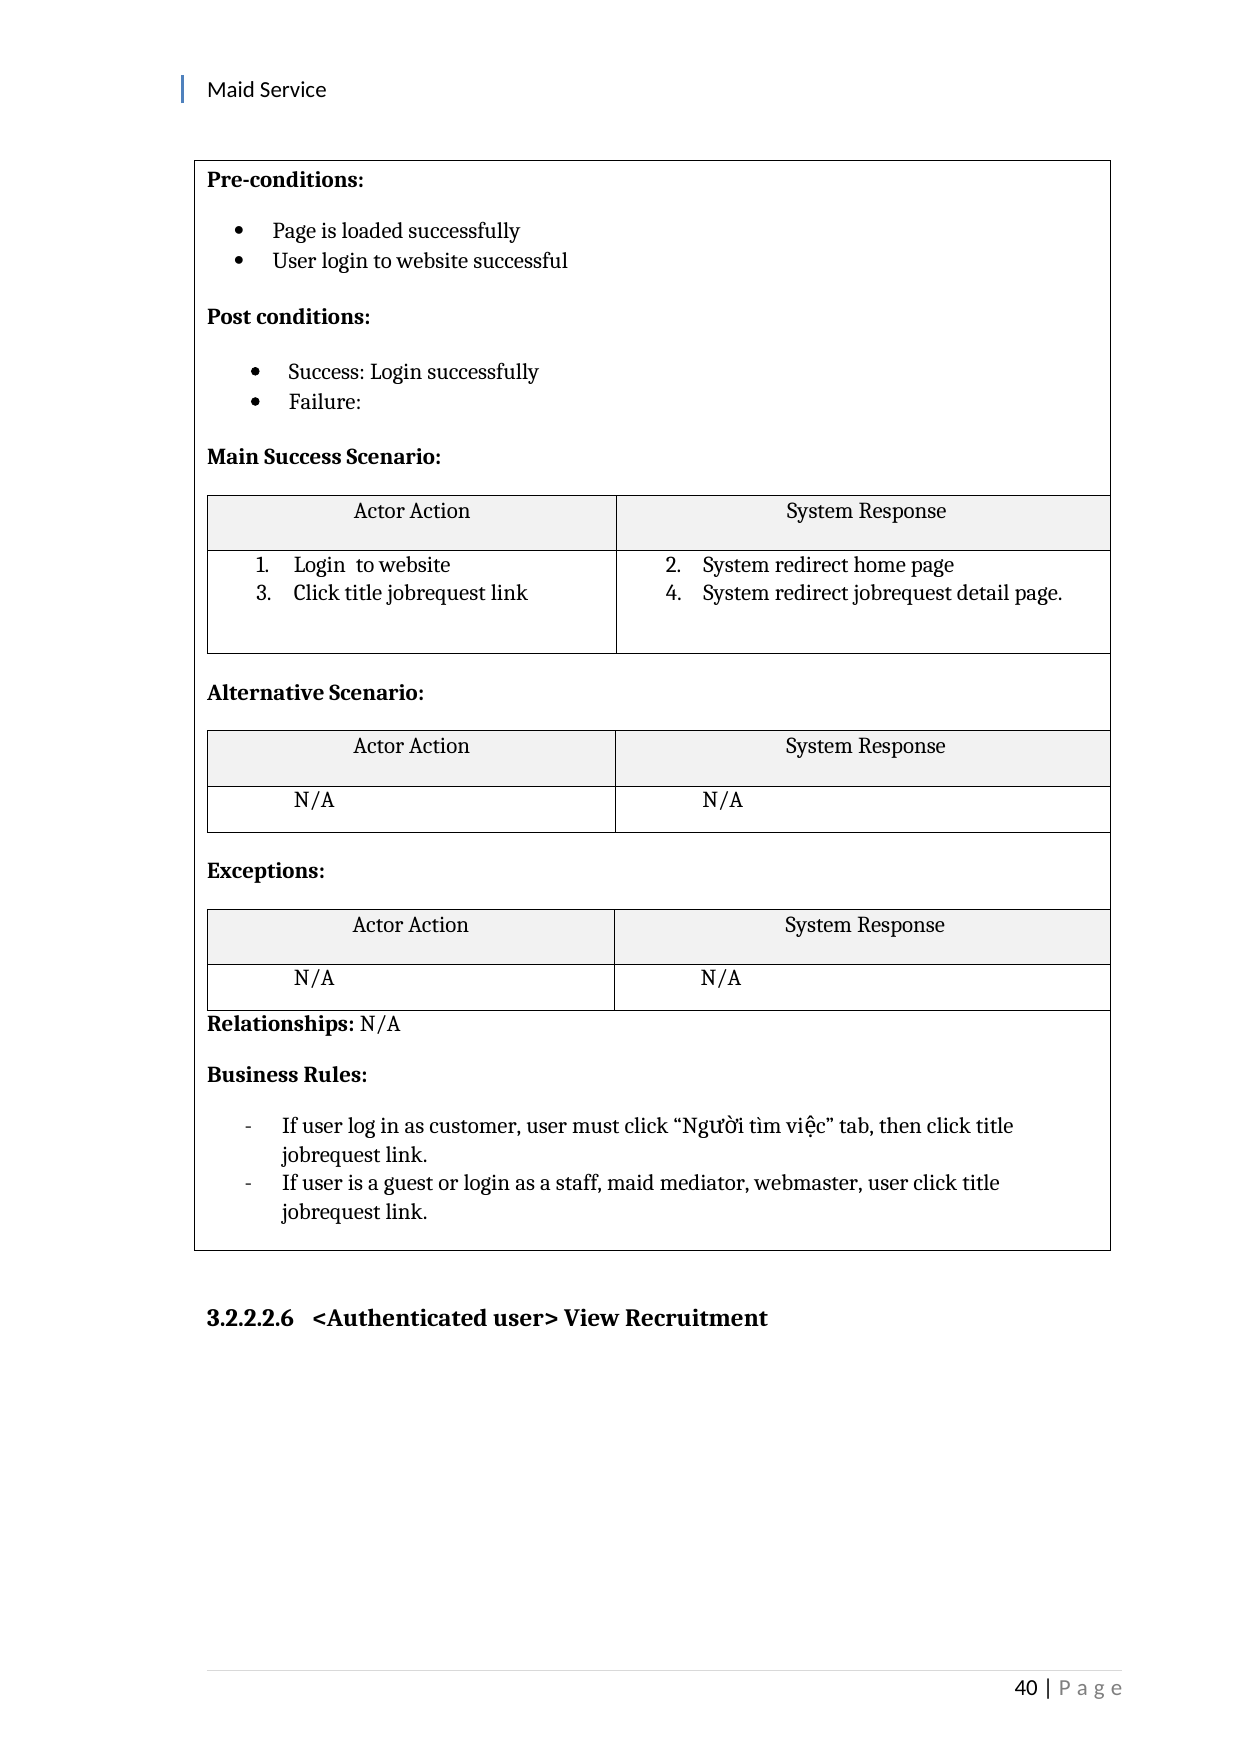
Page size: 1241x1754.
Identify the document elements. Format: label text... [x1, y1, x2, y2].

subtitle <Authenticated user> View Recruitment [207, 1304, 1122, 1333]
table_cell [195, 161, 1110, 1250]
